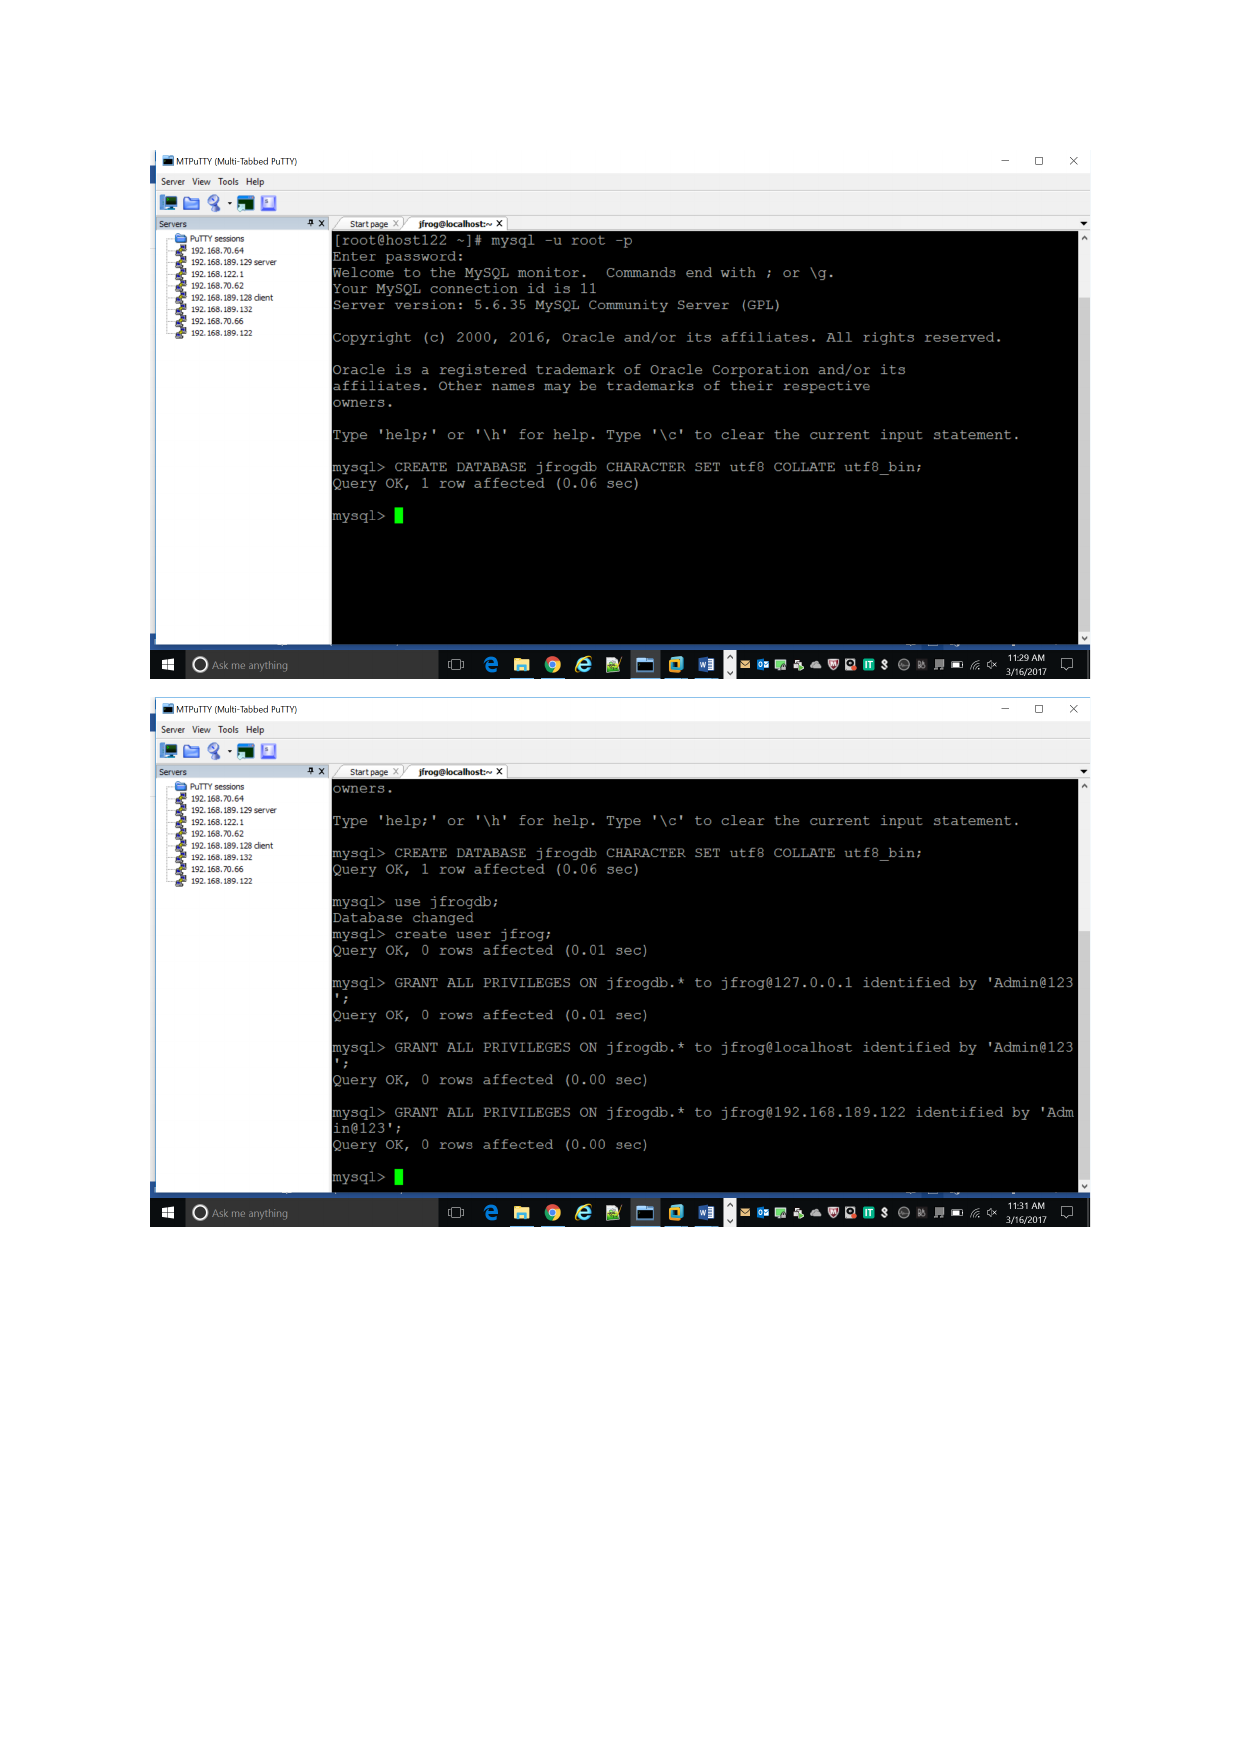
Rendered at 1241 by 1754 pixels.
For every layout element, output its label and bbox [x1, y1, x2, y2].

picture [150, 697, 1091, 1227]
picture [150, 150, 1091, 679]
